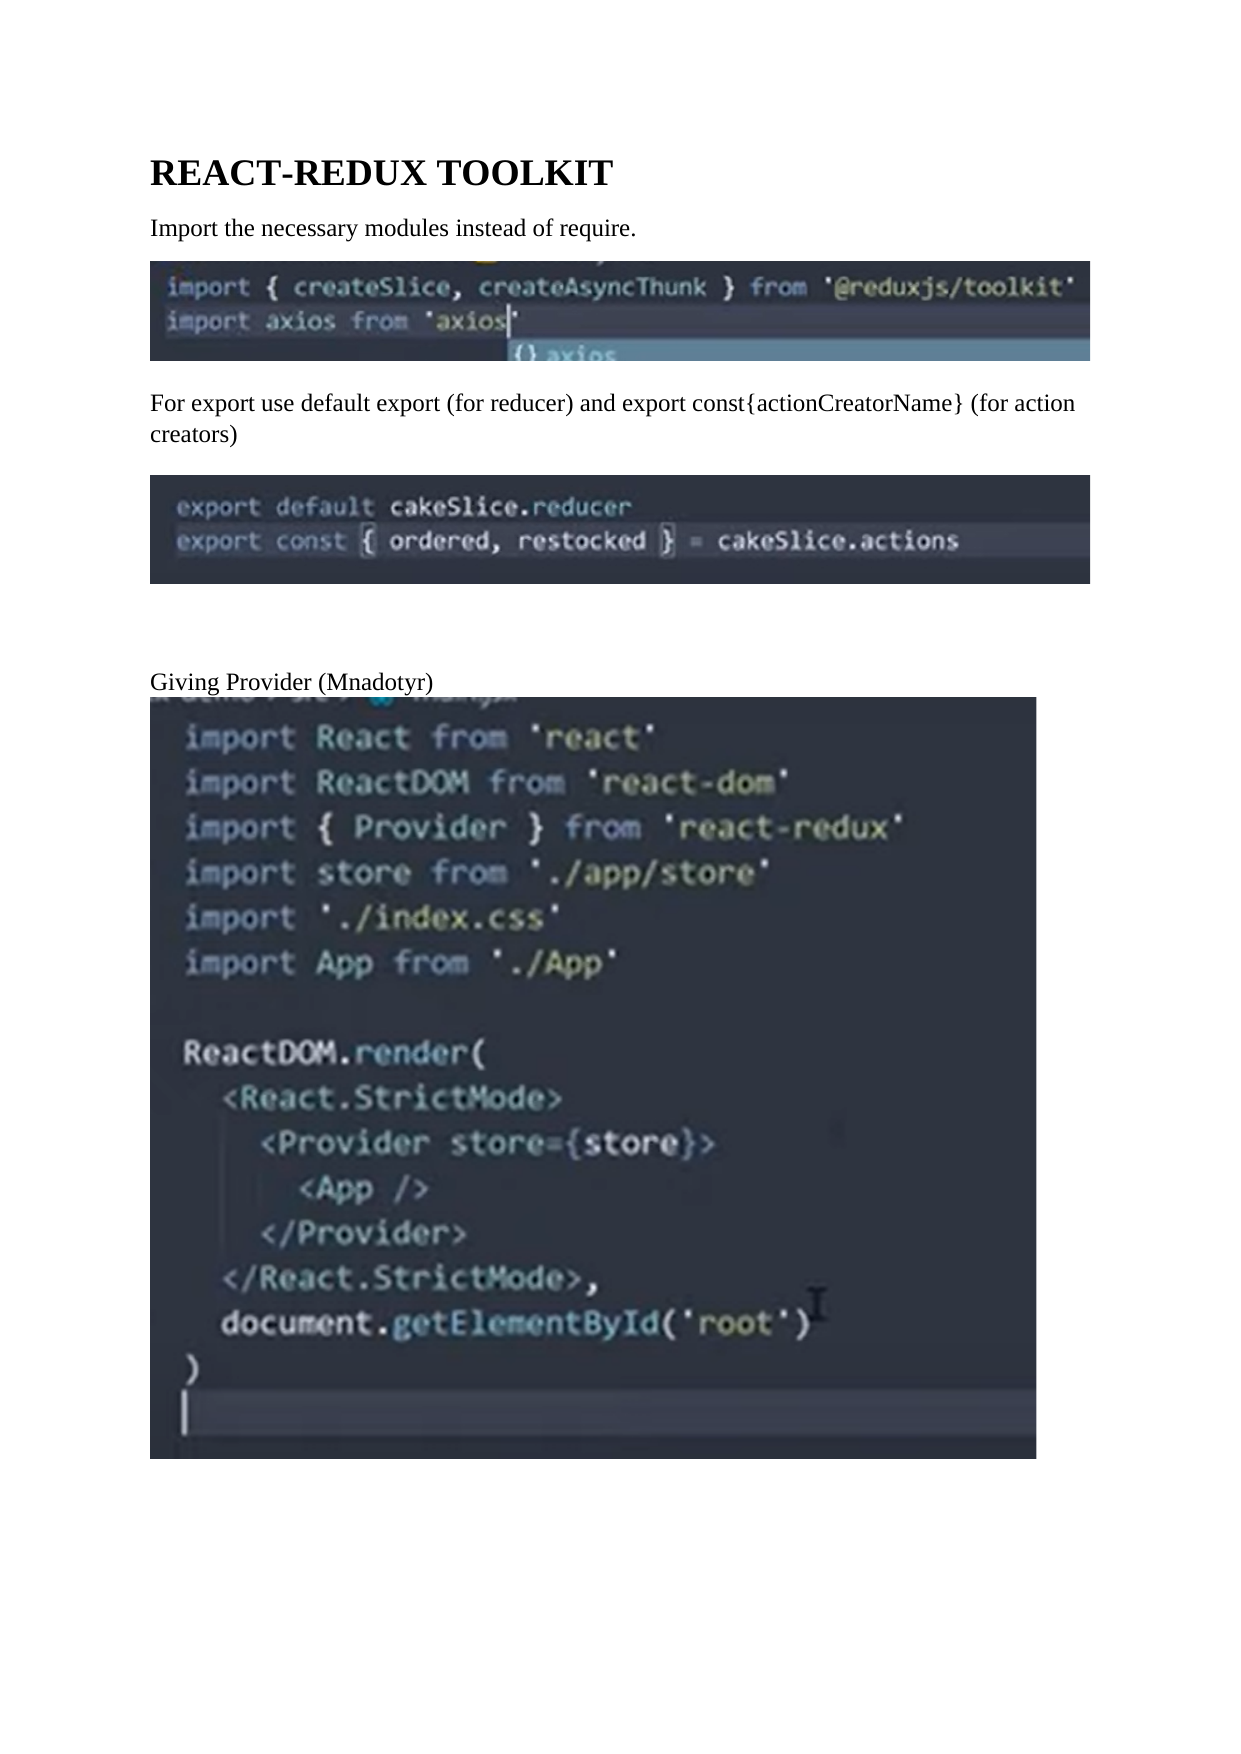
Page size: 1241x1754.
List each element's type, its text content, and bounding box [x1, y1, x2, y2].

picture [150, 261, 1091, 361]
text Import the necessary modules instead of require. [150, 213, 1090, 242]
picture [150, 697, 1037, 1459]
text REACT-REDUX TOOLKIT [150, 150, 1090, 193]
text For export use default export (for reducer) and export const{actionCreatorName} (for action creators) [150, 388, 1090, 448]
picture [150, 475, 1091, 584]
